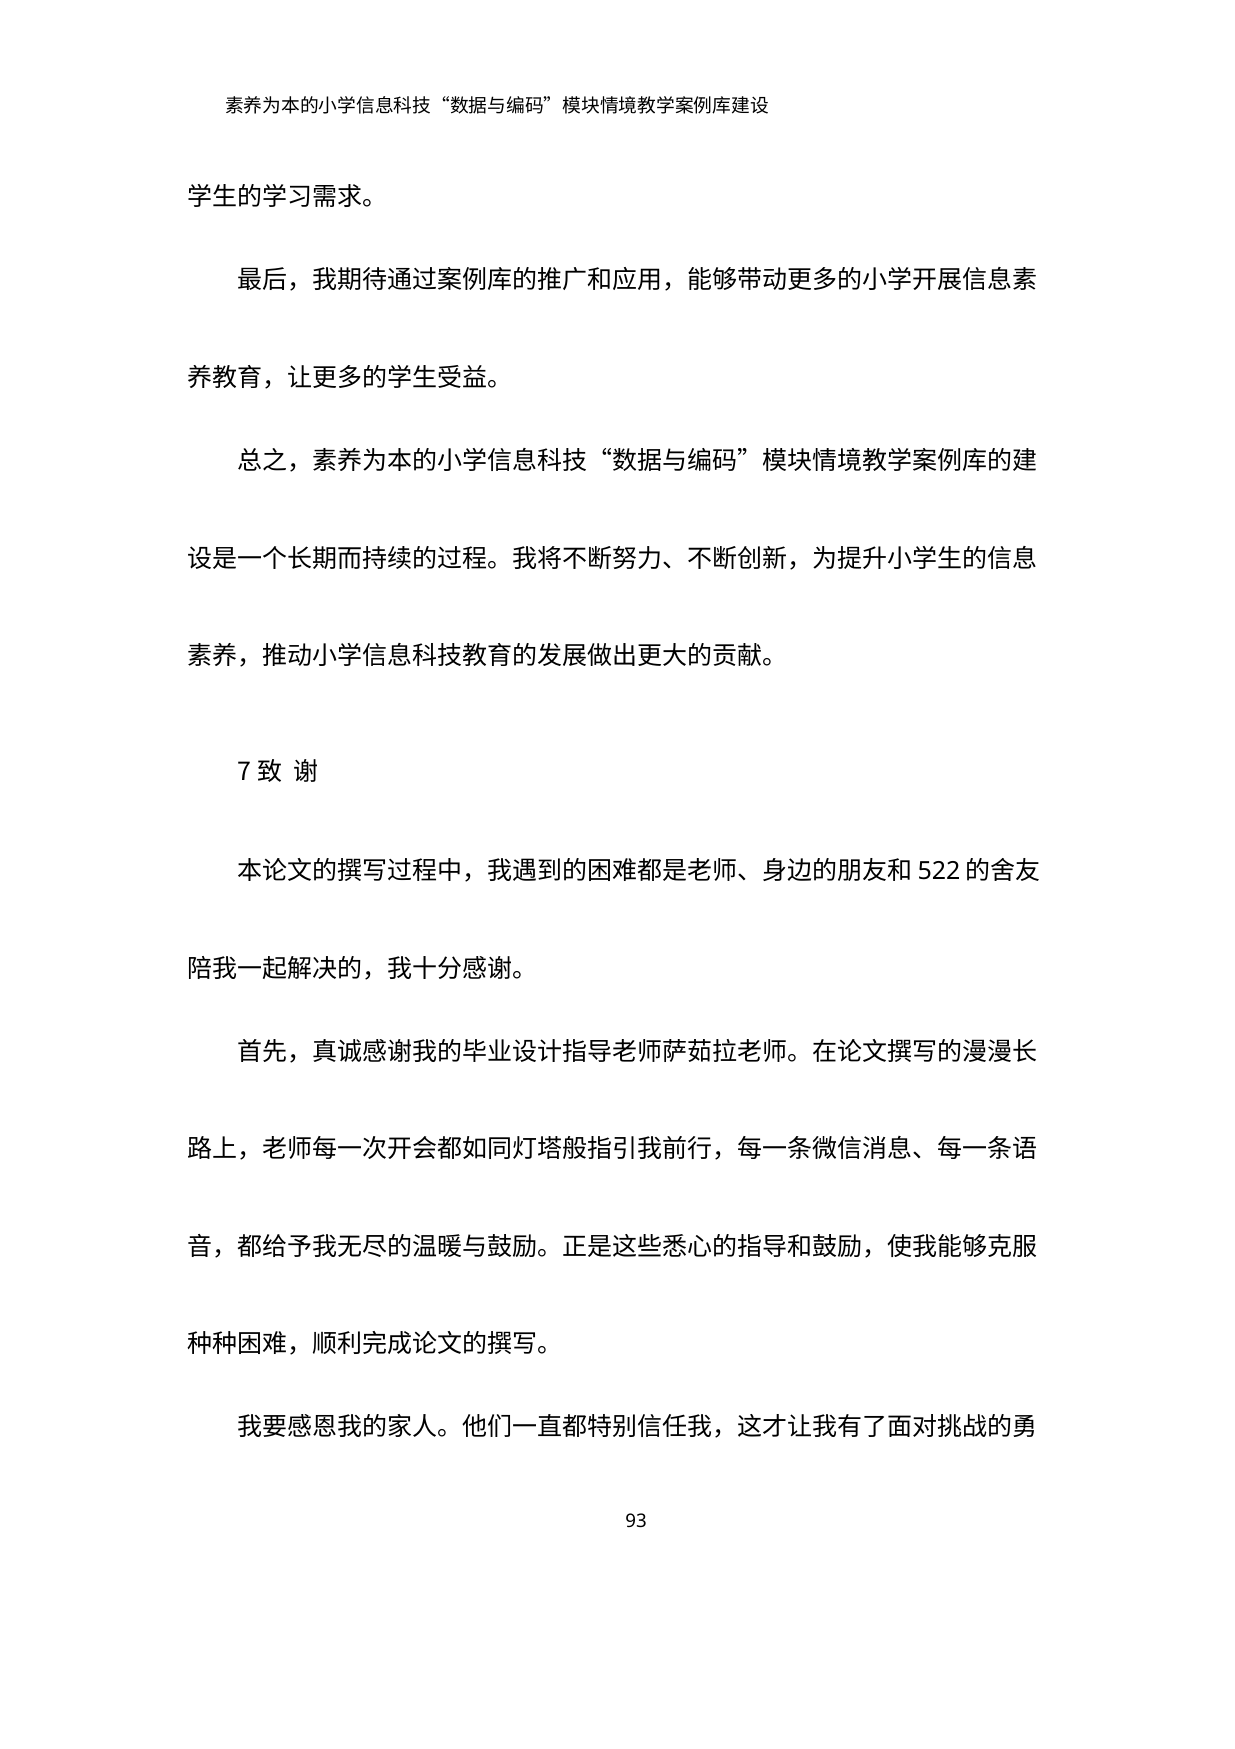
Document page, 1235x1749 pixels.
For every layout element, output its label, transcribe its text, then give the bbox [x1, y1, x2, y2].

text 最后，我期待通过案例库的推广和应用，能够带动更多的小学开展信息素养教育，让更多的学生受益。 [187, 246, 1047, 408]
subtitle 7 致 谢 [187, 737, 1047, 802]
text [187, 1392, 1047, 1457]
text 本论文的撰写过程中，我遇到的困难都是老师、身边的朋友和522的舍友陪我一起解决的，我十分感谢。 [187, 836, 1047, 999]
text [187, 162, 1047, 227]
text 首先，真诚感谢我的毕业设计指导老师萨茹拉老师。在论文撰写的漫漫长路上，老师每一次开会都如同灯塔般指引我前行，每一条微信消息、每一条语音，都给予我无尽的温暖与鼓励。正是这些悉心的指导和鼓励，使我能够克服种种困难，顺利完成论文的撰写。 [187, 1017, 1047, 1374]
text 总之，素养为本的小学信息科技“数据与编码”模块情境教学案例库的建设是一个长期而持续的过程。我将不断努力、不断创新，为提升小学生的信息素养，推动小学信息科技教育的发展做出更大的贡献。 [187, 426, 1047, 686]
